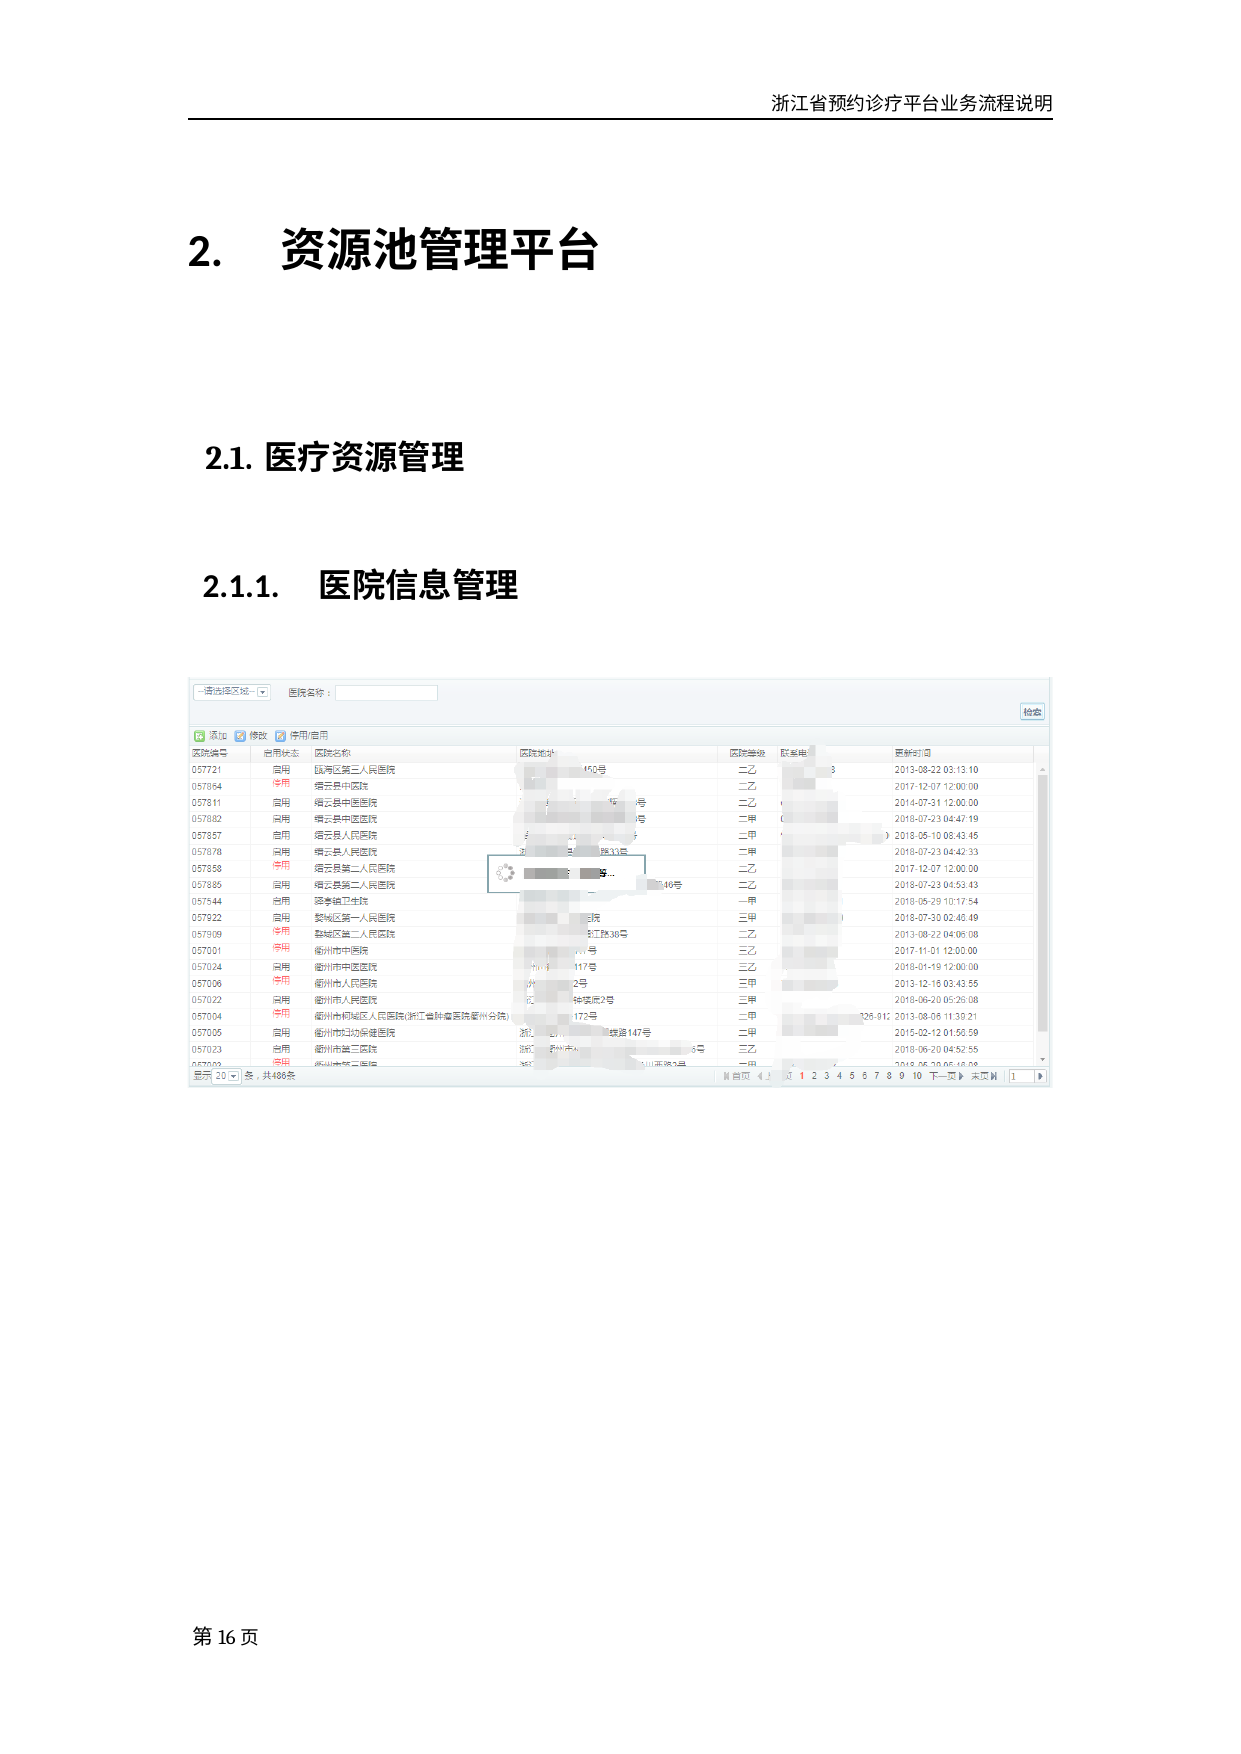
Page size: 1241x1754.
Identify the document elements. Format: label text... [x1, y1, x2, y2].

subtitle 医院信息管理 [202, 550, 1053, 615]
subtitle 医疗资源管理 [205, 423, 1053, 488]
picture [187, 677, 1053, 1088]
subtitle 资源池管理平台 [187, 197, 1053, 295]
